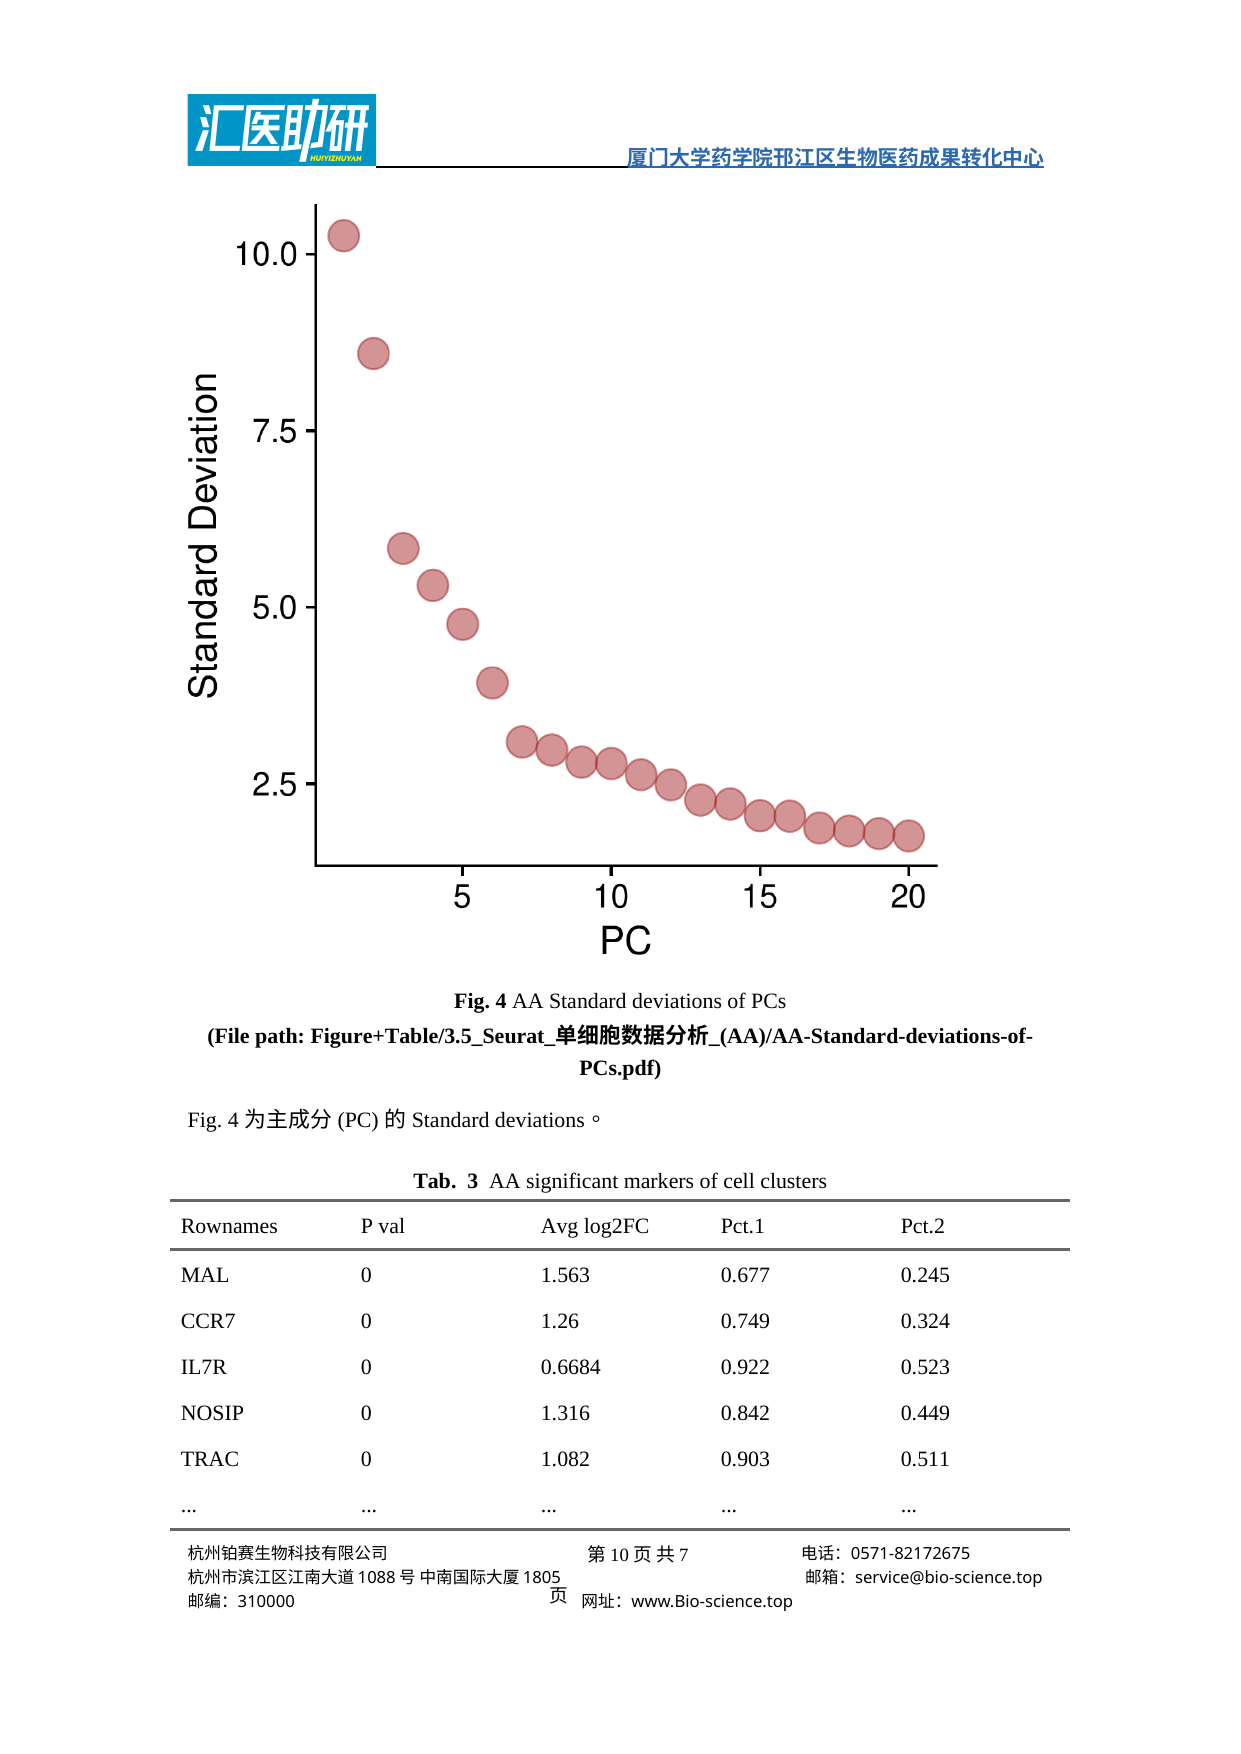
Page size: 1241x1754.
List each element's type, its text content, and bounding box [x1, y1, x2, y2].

table_header P val [350, 1202, 530, 1248]
table_cell 0.449 [890, 1390, 1070, 1436]
picture [201, 118, 208, 127]
table_cell ... [710, 1482, 890, 1528]
text Tab. 3 AA significant markers of cell clusters [194, 1168, 1046, 1193]
picture [187, 204, 938, 955]
table_cell 0 [350, 1344, 530, 1389]
table_cell 0 [350, 1390, 530, 1436]
table_cell CCR7 [170, 1298, 350, 1343]
table_cell ... [350, 1482, 530, 1528]
table_cell 0.245 [890, 1251, 1070, 1297]
picture [210, 106, 243, 150]
picture [282, 99, 327, 161]
table_cell 1.26 [530, 1298, 710, 1343]
table_header Avg log2FC [530, 1202, 710, 1248]
table_cell 0 [350, 1436, 530, 1482]
table_cell 1.316 [530, 1390, 710, 1436]
table_cell 0.749 [710, 1298, 890, 1343]
picture [204, 106, 210, 114]
table_cell 0.324 [890, 1298, 1070, 1343]
table_cell 0 [350, 1251, 530, 1297]
picture [196, 131, 208, 150]
text Fig. 4 为主成分 (PC) 的 Standard deviations。 [187, 1104, 1053, 1134]
table_cell 1.563 [530, 1251, 710, 1297]
table_cell NOSIP [170, 1390, 350, 1436]
table_header Pct.1 [710, 1202, 890, 1248]
table_cell 1.082 [530, 1436, 710, 1482]
table_cell 0.842 [710, 1390, 890, 1436]
table_cell 0.6684 [530, 1344, 710, 1389]
text Fig. 4 AA Standard deviations of PCs [187, 988, 1053, 1013]
text (File path: Figure+Table/3.5_Seurat_单细胞数据分析_(AA)/AA-Standard-deviations-of-PCs.pdf) [187, 1021, 1053, 1081]
table_cell IL7R [170, 1344, 350, 1389]
table_cell MAL [170, 1251, 350, 1297]
table_cell 0.511 [890, 1436, 1070, 1482]
table_cell 0 [350, 1298, 530, 1343]
table_cell 0.903 [710, 1436, 890, 1482]
table_cell ... [170, 1482, 350, 1528]
picture [327, 106, 368, 150]
table_header Pct.2 [890, 1202, 1070, 1248]
table_cell 0.677 [710, 1251, 890, 1297]
table_cell ... [890, 1482, 1070, 1528]
table_cell 0.523 [890, 1344, 1070, 1389]
table_header Rownames [170, 1202, 350, 1248]
table_cell TRAC [170, 1436, 350, 1482]
picture [243, 106, 284, 150]
table_cell 0.922 [710, 1344, 890, 1389]
table_cell ... [530, 1482, 710, 1528]
